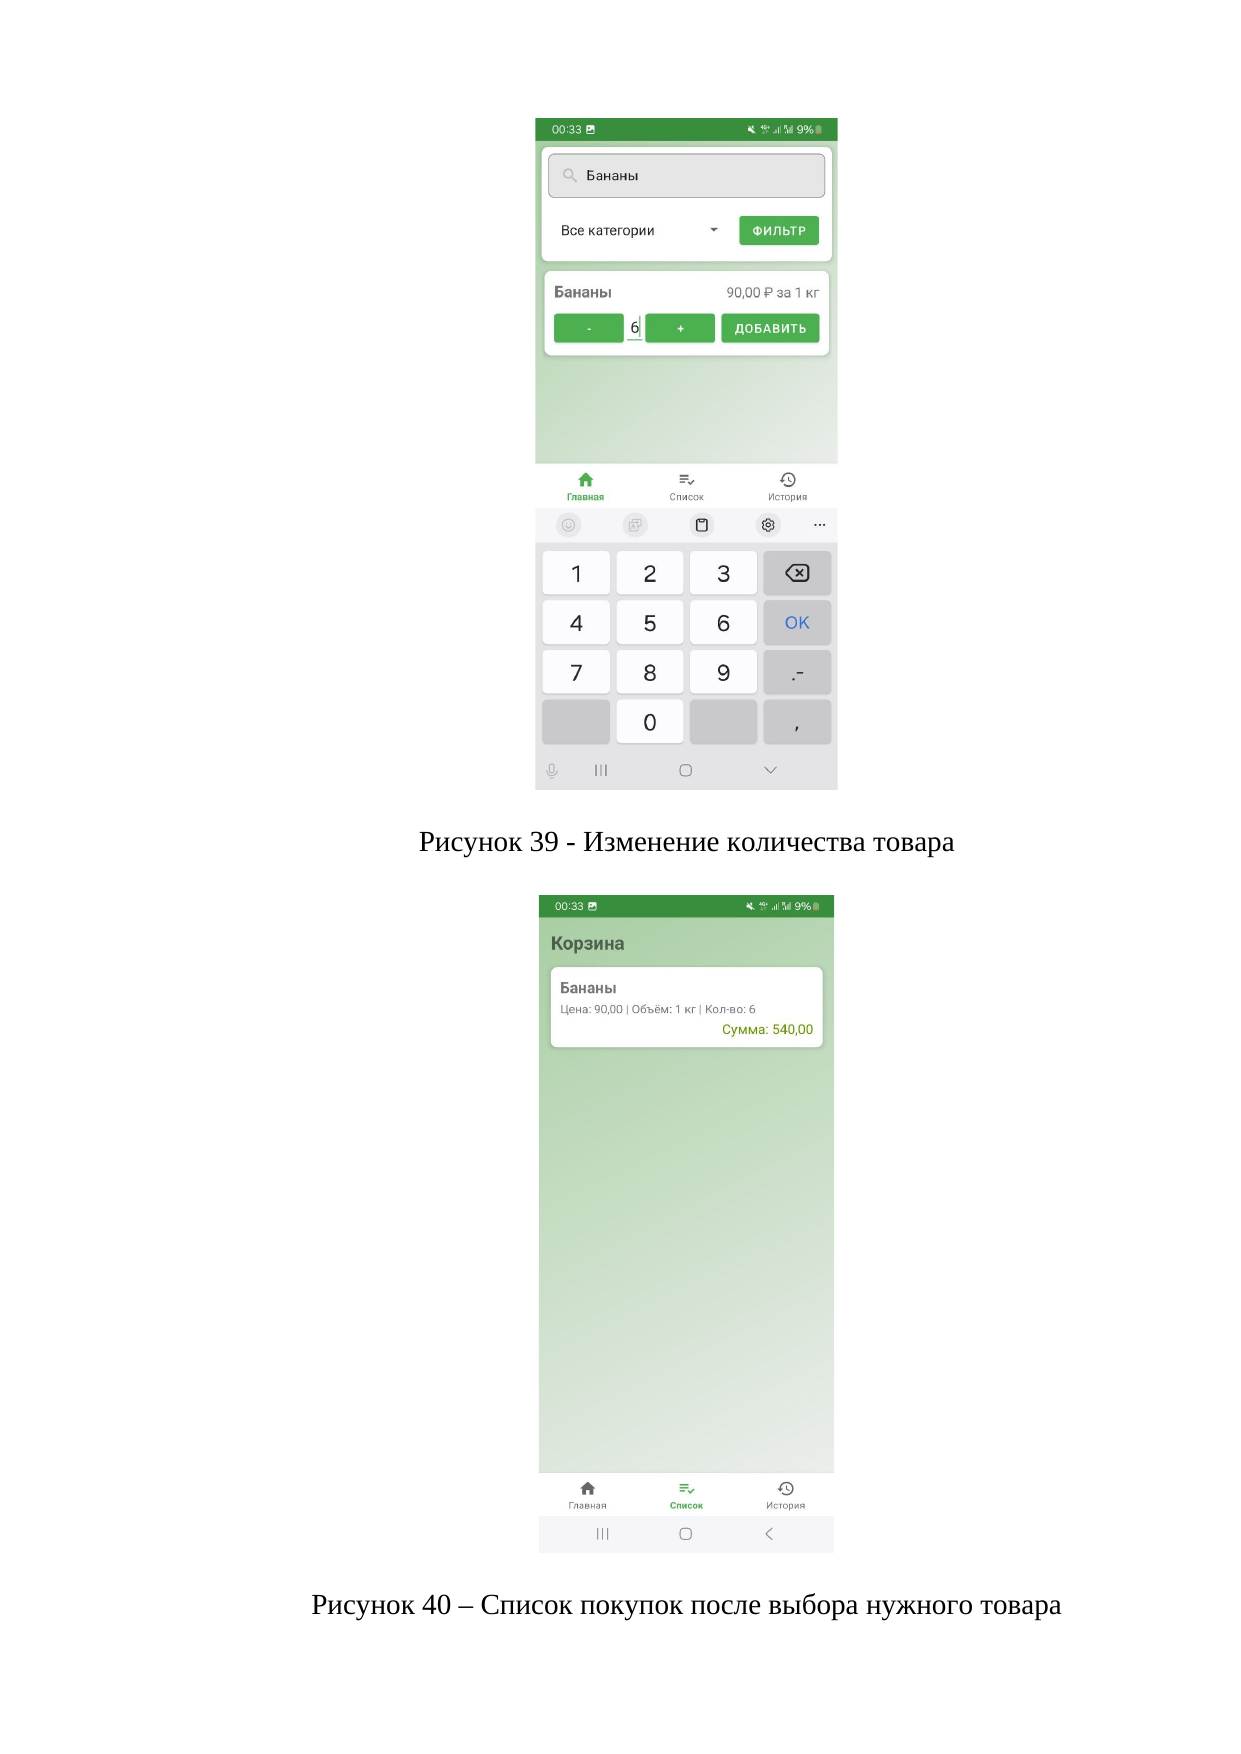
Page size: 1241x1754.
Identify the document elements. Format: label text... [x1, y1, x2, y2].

picture [535, 118, 838, 790]
picture [538, 895, 835, 1553]
text Рисунок 40 – Список покупок после выбора нужного товара [148, 1587, 1152, 1621]
text Рисунок 39 - Изменение количества товара [148, 824, 1152, 858]
